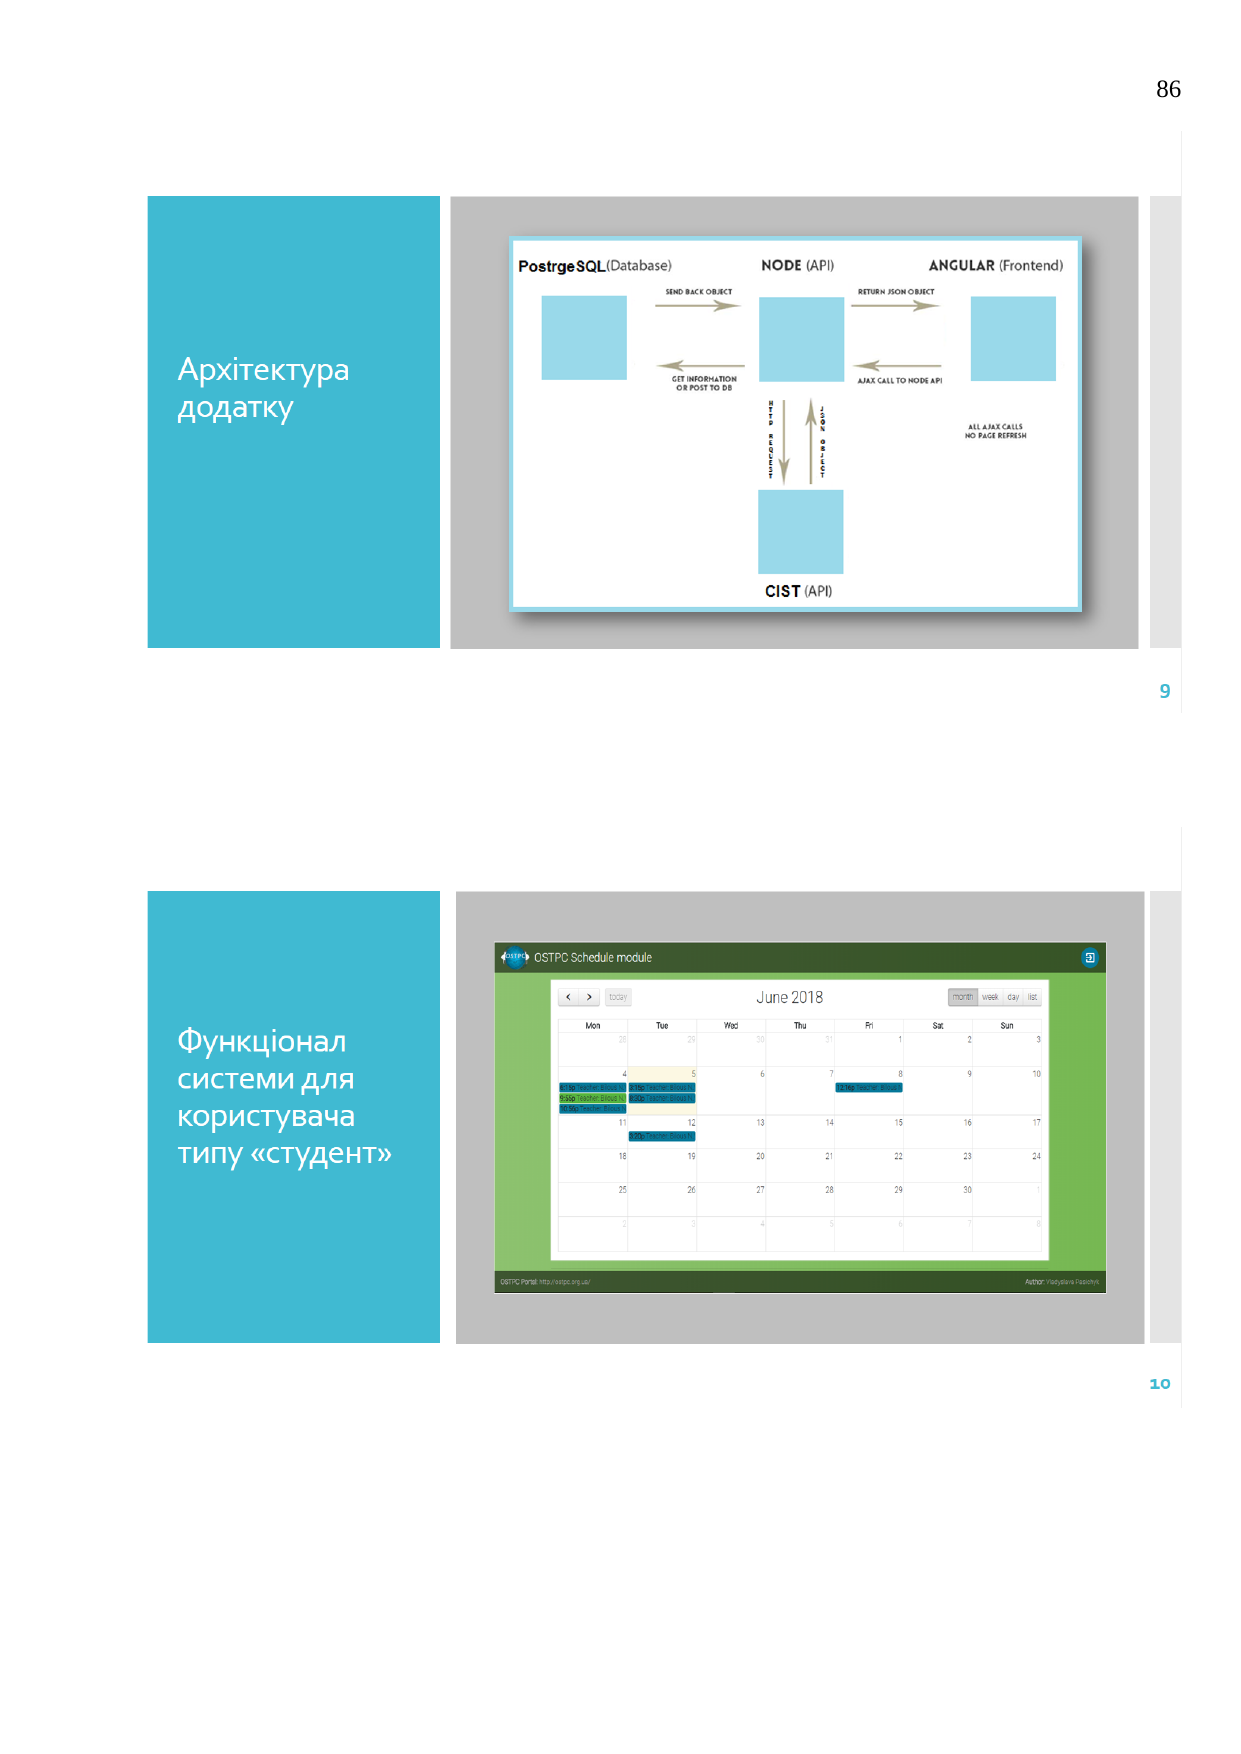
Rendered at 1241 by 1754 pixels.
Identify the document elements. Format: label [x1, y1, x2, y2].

picture [147, 827, 1182, 1408]
picture [147, 131, 1182, 713]
